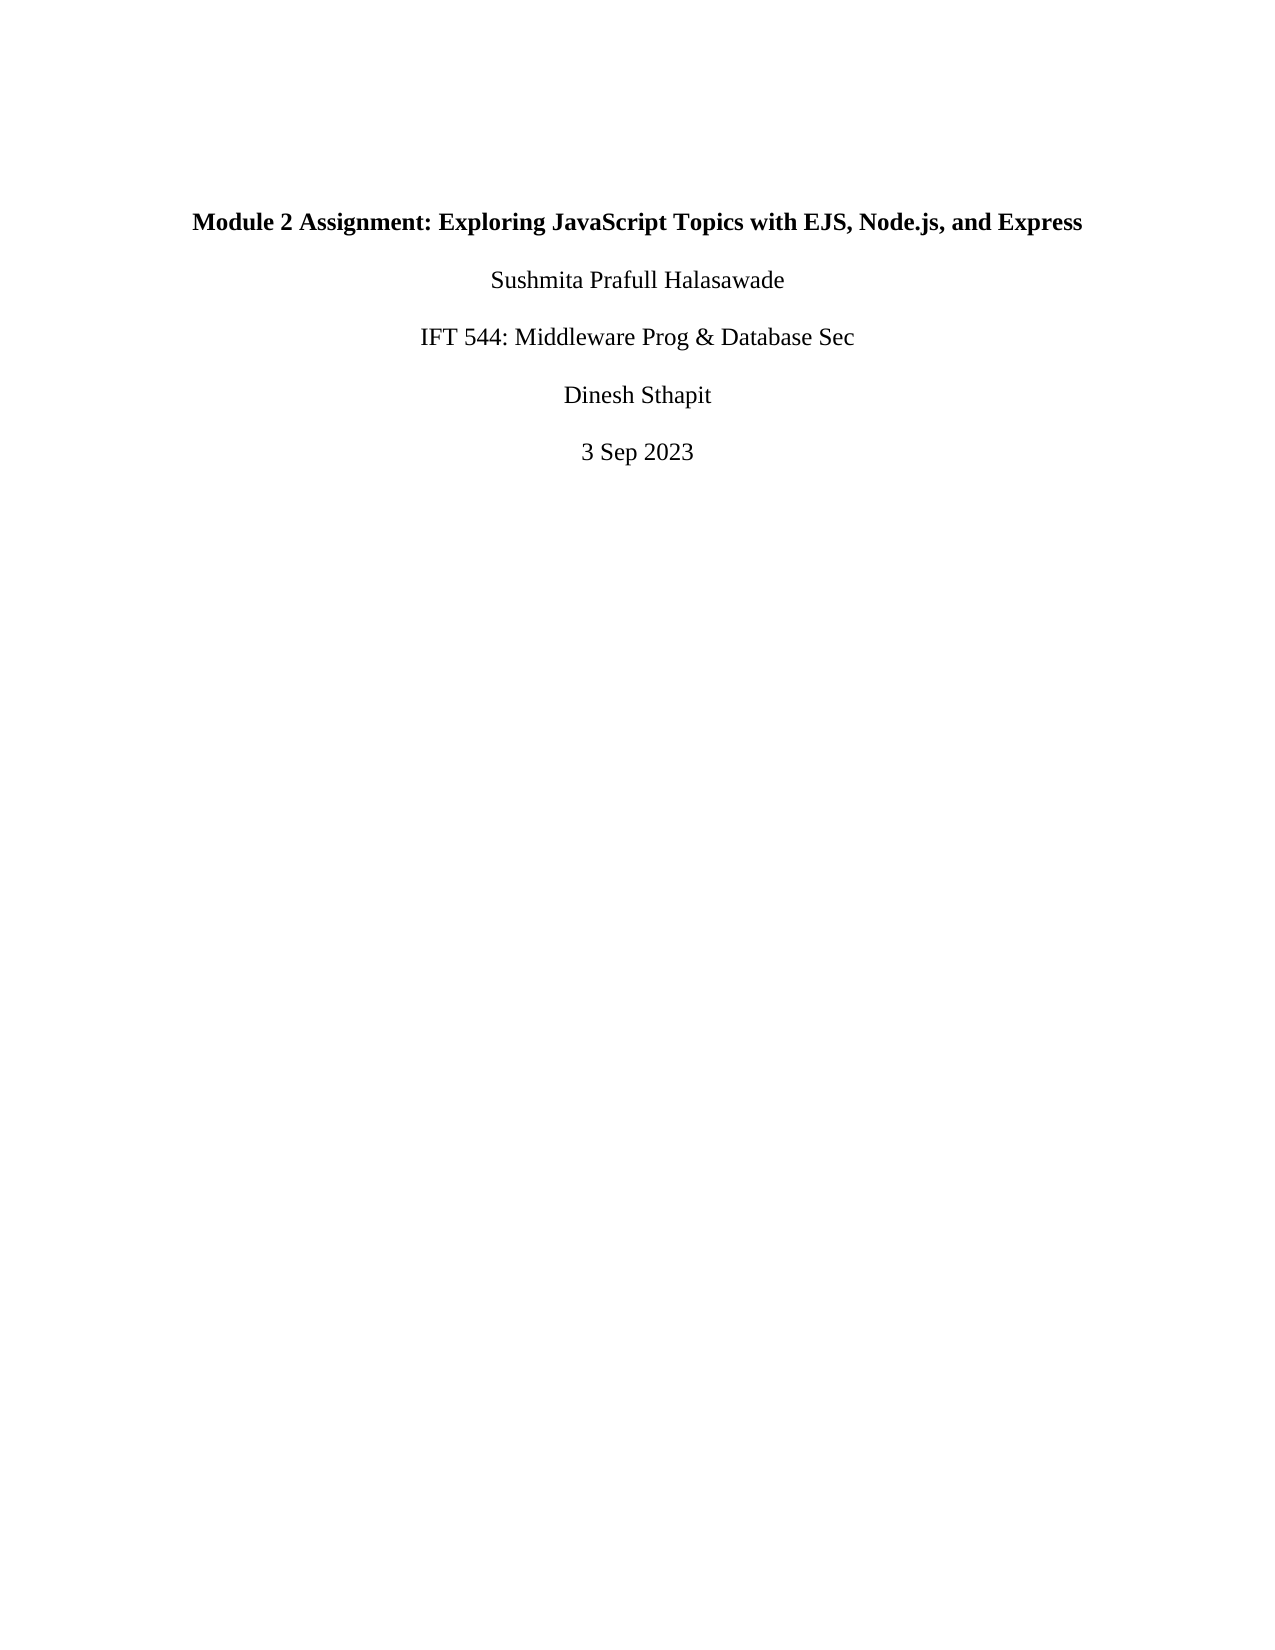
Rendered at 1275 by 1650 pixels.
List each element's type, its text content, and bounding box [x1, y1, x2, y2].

text Module 2 Assignment: Exploring JavaScript Topics with EJS, Node.js, and Express Sushmita Prafull Halasawade [150, 207, 1125, 294]
text IFT 544: Middleware Prog & Database Sec [150, 322, 1125, 351]
text Dinesh Sthapit [150, 380, 1125, 409]
text 3 Sep 2023 [150, 437, 1125, 466]
